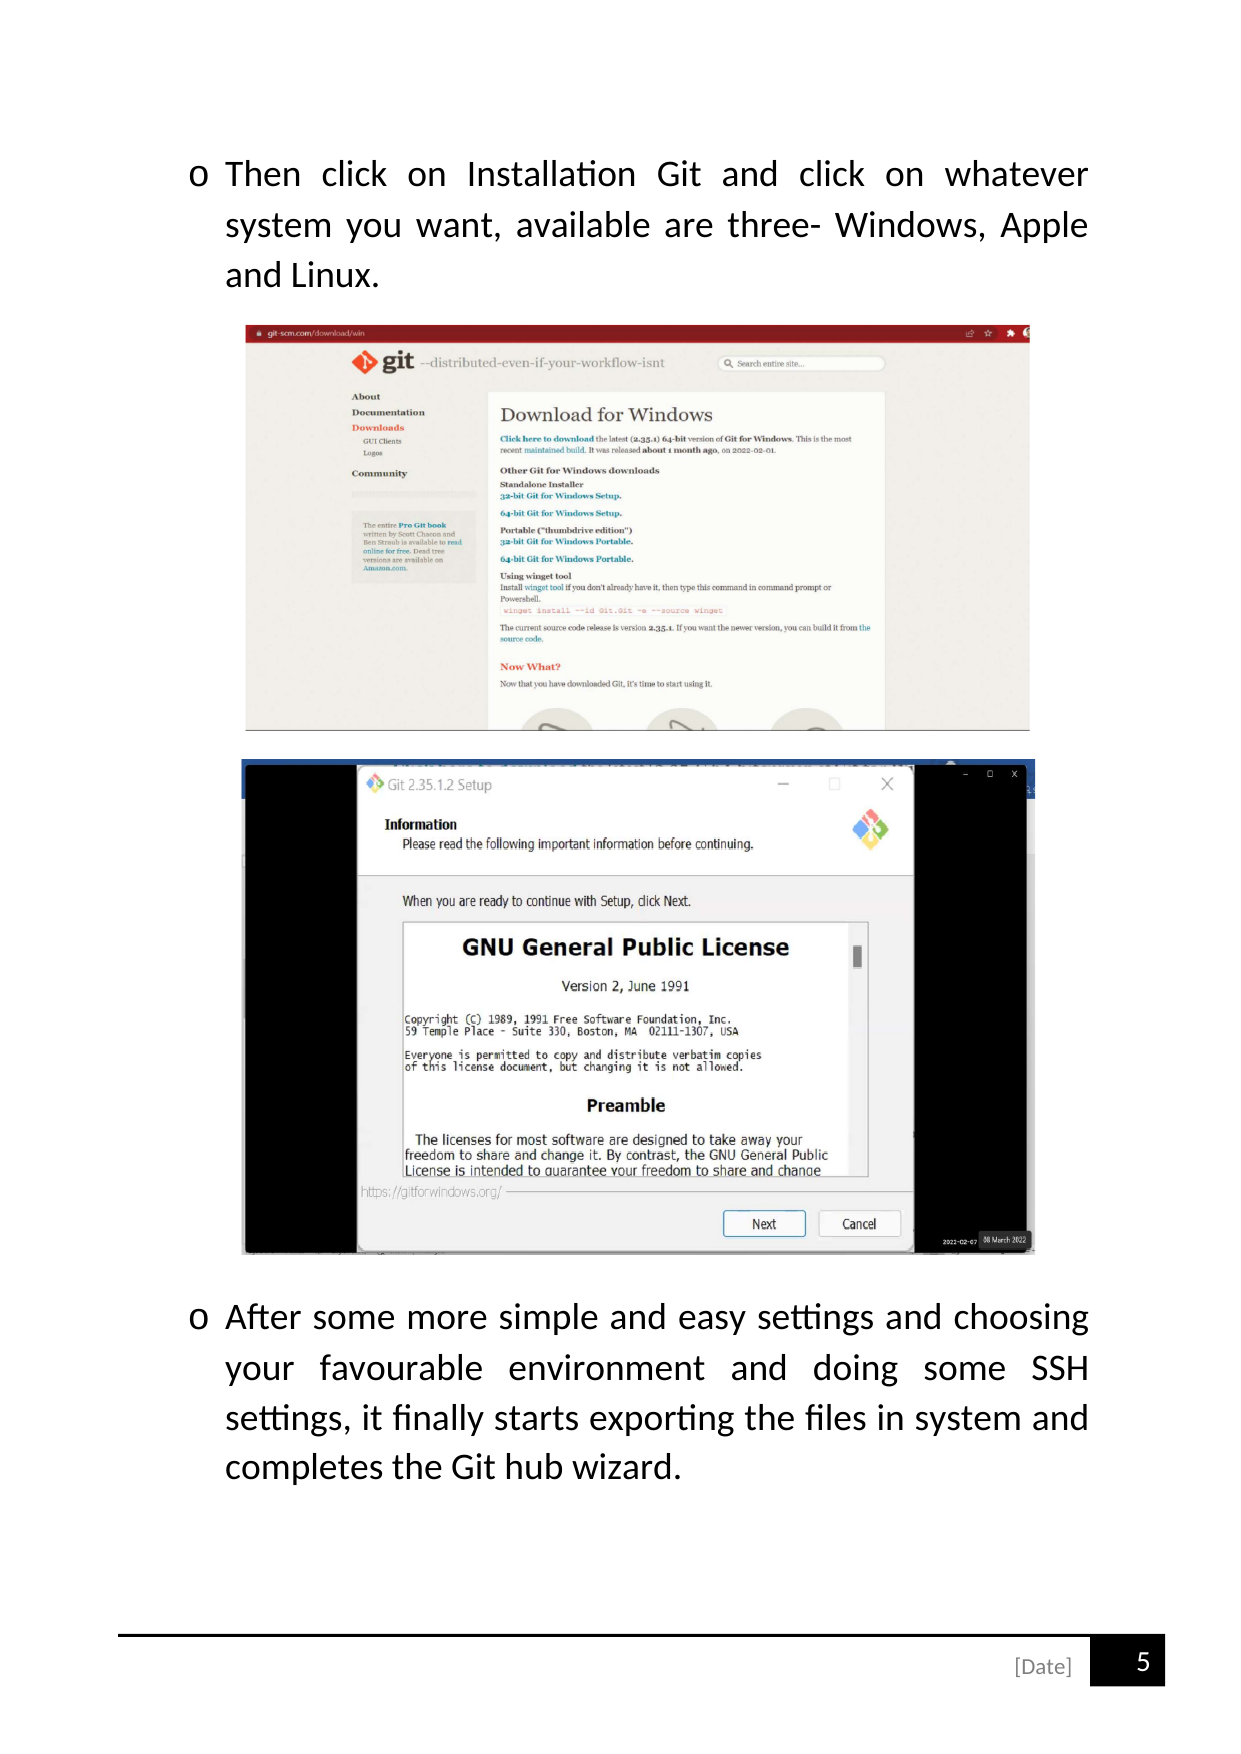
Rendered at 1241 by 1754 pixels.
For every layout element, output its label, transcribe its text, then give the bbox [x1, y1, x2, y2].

list Then click on Installation Git and click on whatever system you want, available are three- Windows, Apple and Linux. [187, 150, 1090, 297]
list After some more simple and easy settings and choosing your favourable environment and doing some SSH settings, it finally starts exporting the files in system and completes the Git hub wizard. [187, 1293, 1090, 1489]
picture [225, 300, 1053, 747]
picture [225, 748, 1035, 1256]
